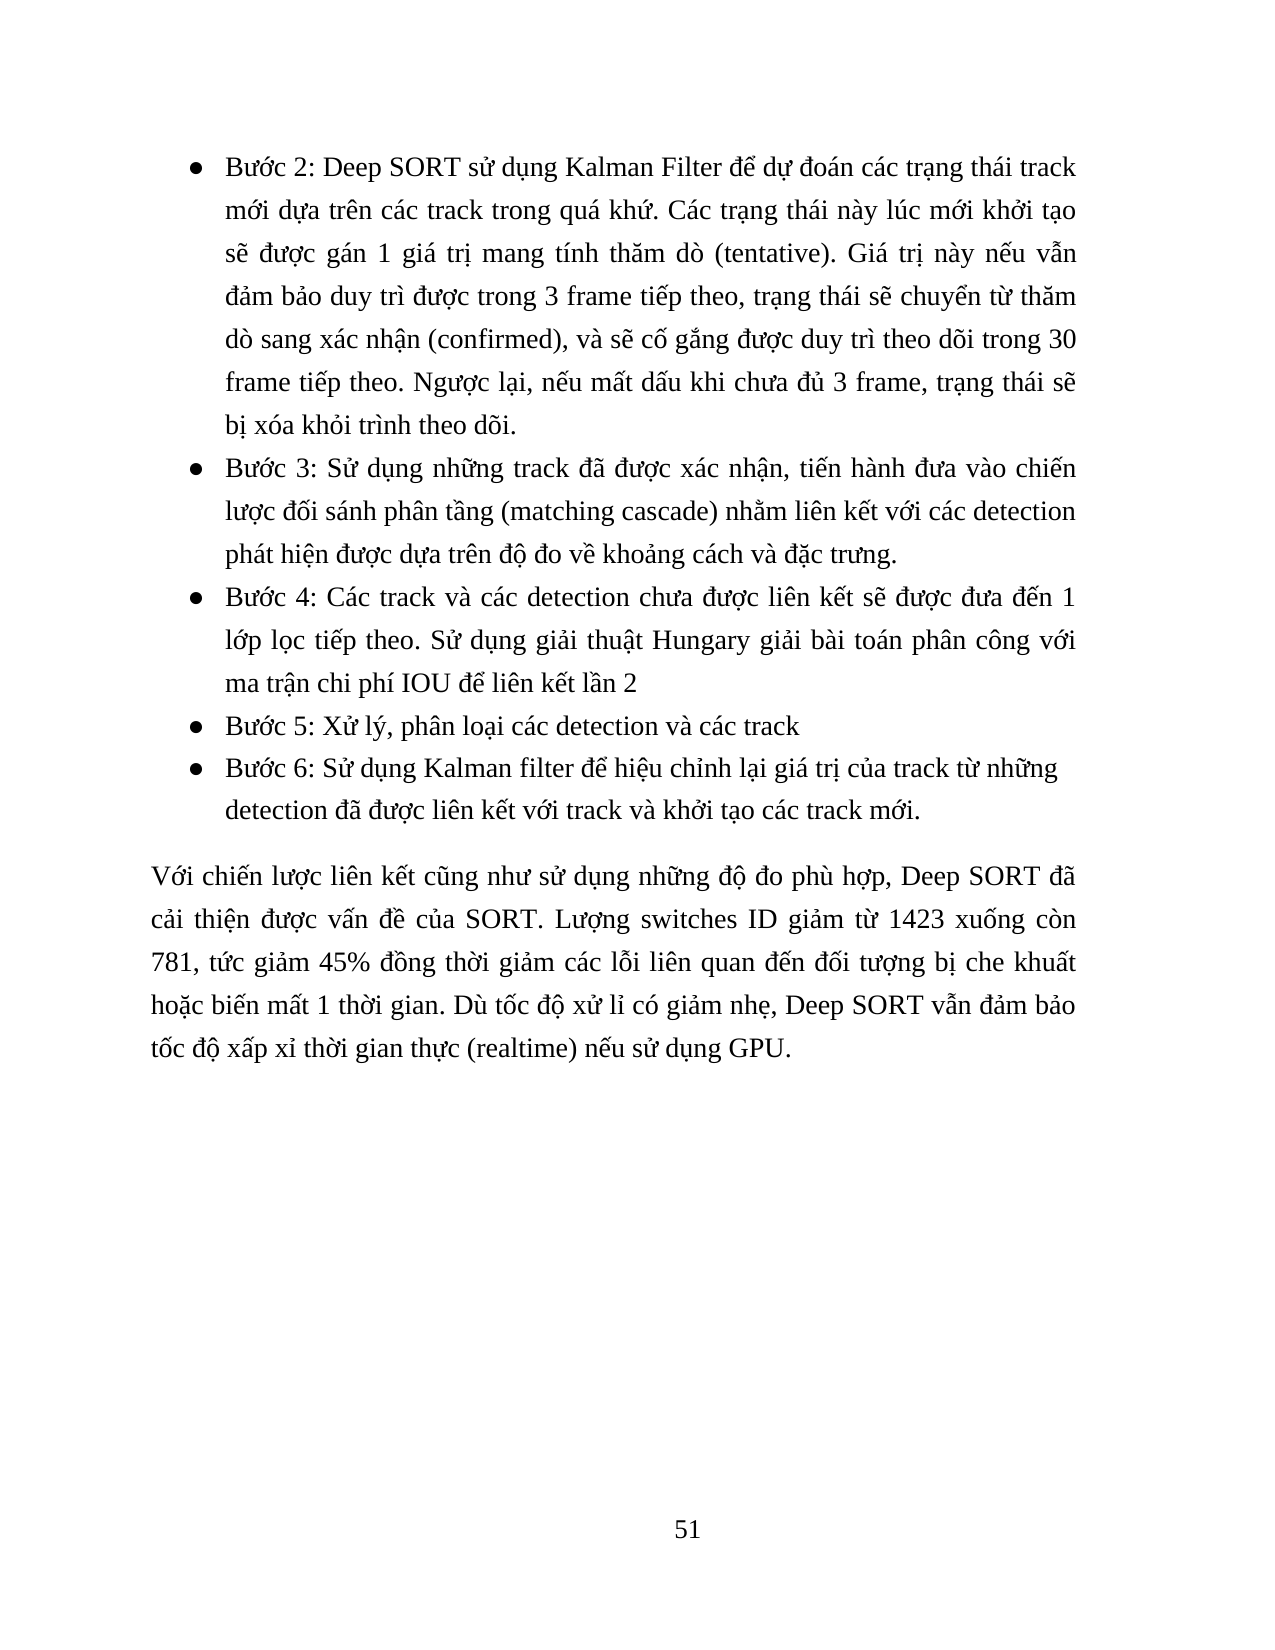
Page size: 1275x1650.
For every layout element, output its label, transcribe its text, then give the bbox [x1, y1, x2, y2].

list Bước 3: Sử dụng những track đã được xác nhận, tiến hành đưa vào chiến lược đối sánh phân tầng (matching cascade) nhằm liên kết với các detection phát hiện được dựa trên độ đo về khoảng cách và đặc trưng. [187, 451, 1078, 569]
list Bước 6: Sử dụng Kalman filter để hiệu chỉnh lại giá trị của track từ những detection đã được liên kết với track và khởi tạo các track mới. [187, 751, 1078, 826]
list Bước 4: Các track và các detection chưa được liên kết sẽ được đưa đến 1 lớp lọc tiếp theo. Sử dụng giải thuật Hungary giải bài toán phân công với ma trận chi phí IOU để liên kết lần 2 [187, 580, 1078, 699]
text Với chiến lược liên kết cũng như sử dụng những độ đo phù hợp, Deep SORT đã cải thiện được vấn đề của SORT. Lượng switches ID giảm từ 1423 xuống còn 781, tức giảm 45% đồng thời giảm các lỗi liên quan đến đối tượng bị che khuất hoặc biến mất 1 thời gian. Dù tốc độ xử lỉ có giảm nhẹ, Deep SORT vẫn đảm bảo tốc độ xấp xỉ thời gian thực (realtime) nếu sử dụng GPU. [151, 859, 1078, 1064]
list Bước 5: Xử lý, phân loại các detection và các track [187, 709, 1125, 742]
list Bước 2: Deep SORT sử dụng Kalman Filter để dự đoán các trạng thái track mới dựa trên các track trong quá khứ. Các trạng thái này lúc mới khởi tạo sẽ được gán 1 giá trị mang tính thăm dò (tentative). Giá trị này nếu vẫn đảm bảo duy trì được trong 3 frame tiếp theo, trạng thái sẽ chuyển từ thăm dò sang xác nhận (confirmed), và sẽ cố gắng được duy trì theo dõi trong 30 frame tiếp theo. Ngược lại, nếu mất dấu khi chưa đủ 3 frame, trạng thái sẽ bị xóa khỏi trình theo dõi. [187, 150, 1078, 441]
